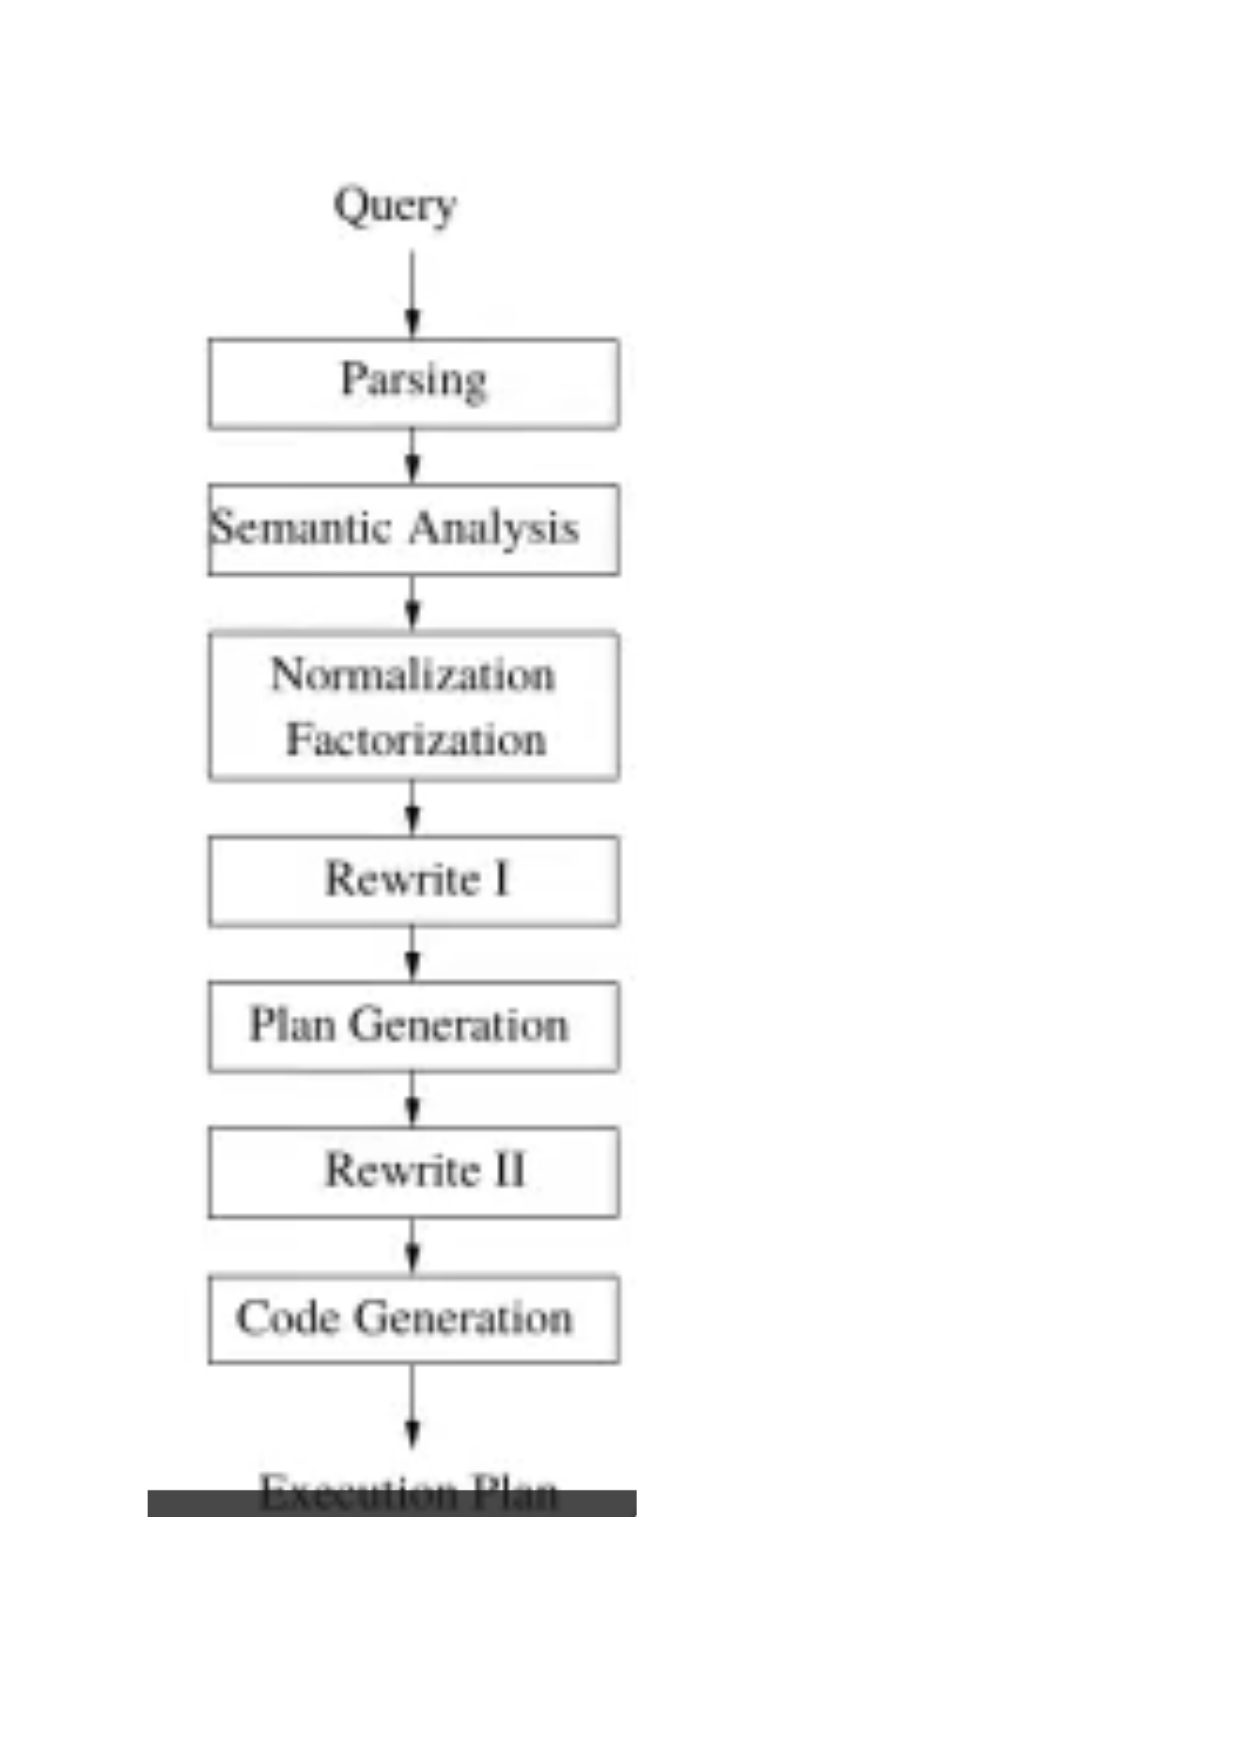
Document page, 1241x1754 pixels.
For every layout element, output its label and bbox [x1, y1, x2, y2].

picture [147, 147, 637, 1517]
